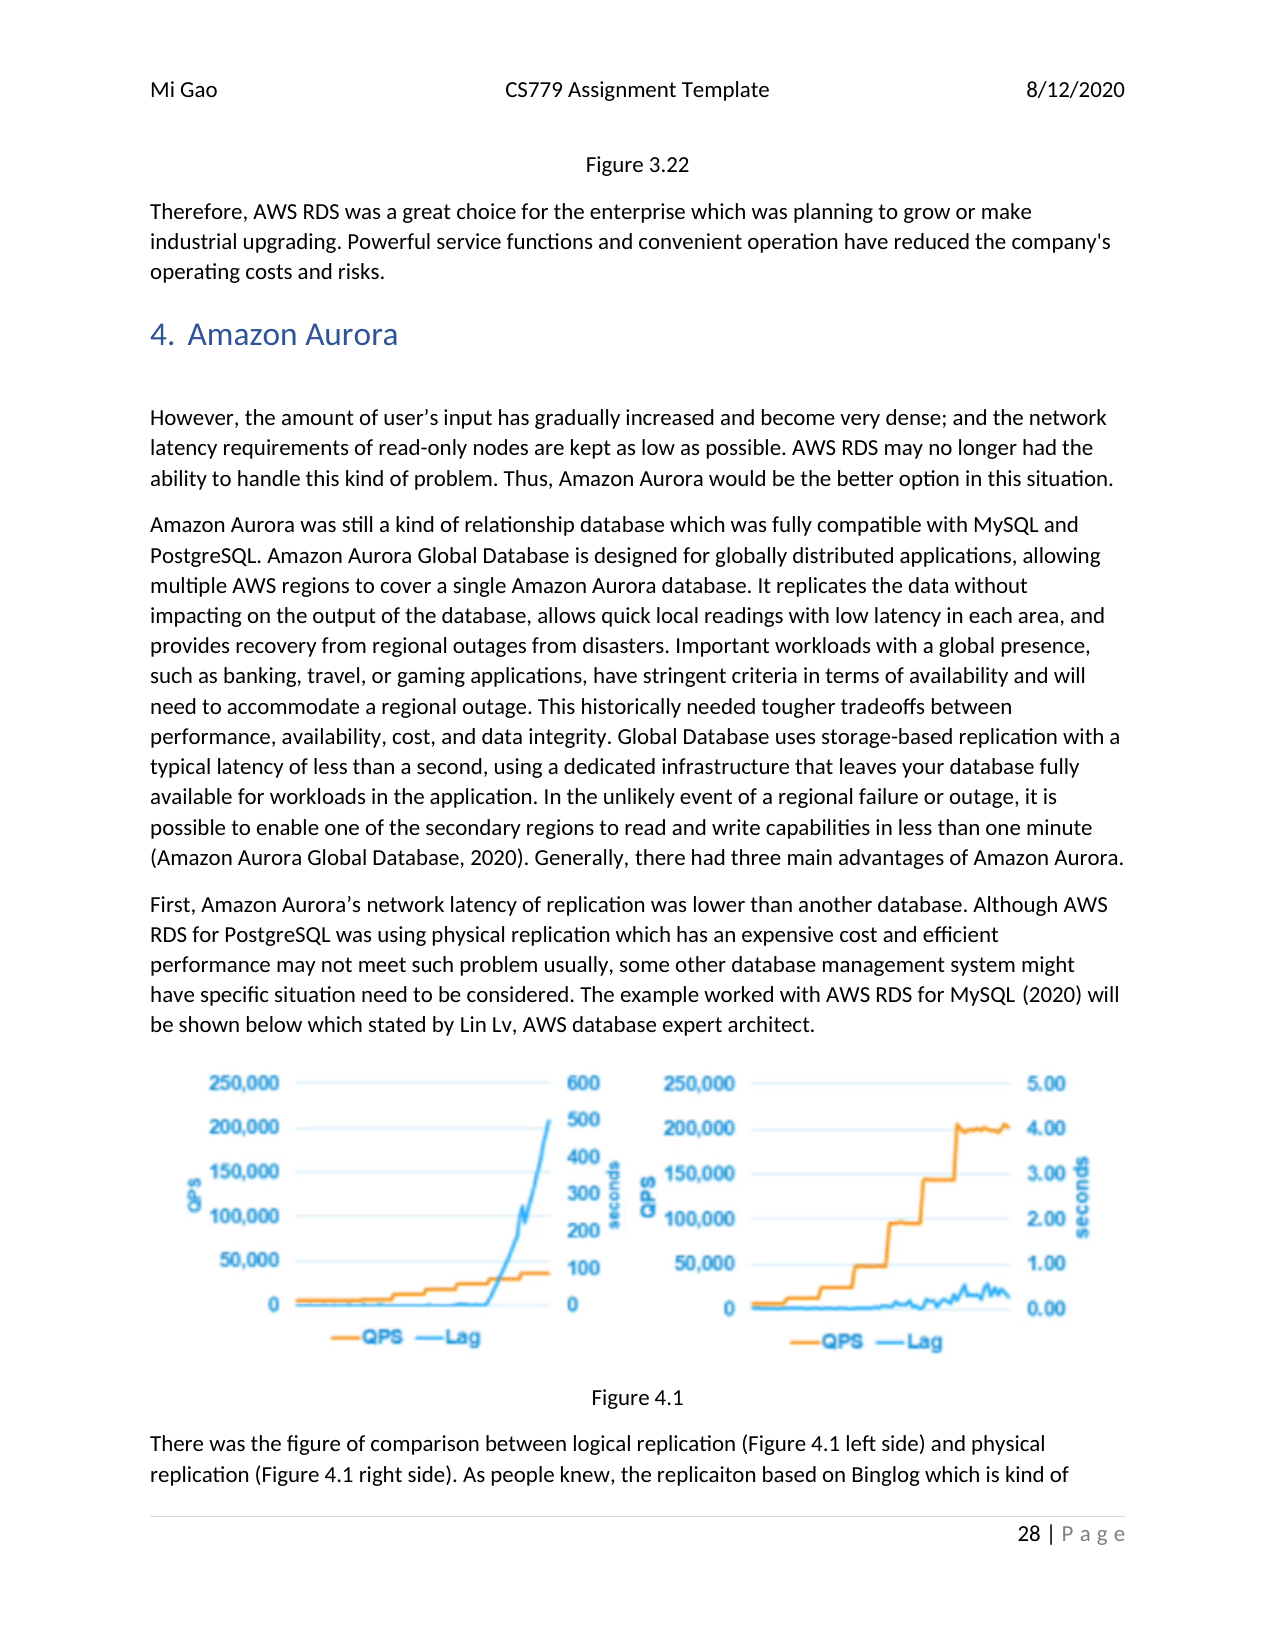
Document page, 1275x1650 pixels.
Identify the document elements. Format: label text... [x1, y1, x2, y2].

text Amazon Aurora was still a kind of relationship database which was fully compatible with MySQL and PostgreSQL. Amazon Aurora Global Database is designed for globally distributed applications, allowing multiple AWS regions to cover a single Amazon Aurora database. It replicates the data without impacting on the output of the database, allows quick local readings with low latency in each area, and provides recovery from regional outages from disasters. Important workloads with a global presence, such as banking, travel, or gaming applications, have stringent criteria in terms of availability and will need to accommodate a regional outage. This historically needed tougher tradeoffs between performance, availability, cost, and data integrity. Global Database uses storage-based replication with a typical latency of less than a second, using a dedicated infrastructure that leaves your database fully available for workloads in the application. In the unlikely event of a regional failure or outage, it is possible to enable one of the secondary regions to read and write capabilities in less than one minute (Amazon Aurora Global Database, 2020). Generally, there had three main advantages of Amazon Aurora. [150, 511, 1125, 871]
text However, the amount of user’s input has gradually increased and become very dense; and the network latency requirements of read-only nodes are kept as low as possible. AWS RDS may no longer had the ability to handle this kind of problem. Thus, Amazon Aurora would be the better option in this situation. [150, 403, 1125, 492]
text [150, 1429, 1125, 1488]
subtitle Amazon Aurora [150, 312, 1125, 353]
picture [178, 1057, 1097, 1364]
text Therefore, AWS RDS was a great choice for the enterprise which was planning to grow or make industrial upgrading. Powerful service functions and convenient operation have reduced the company's operating costs and risks. [150, 197, 1125, 285]
text Figure 4.1 [150, 1383, 1125, 1411]
text First, Amazon Aurora’s network latency of replication was lower than another database. Although AWS RDS for PostgreSQL was using physical replication which has an expensive cost and efficient performance may not meet such problem usually, some other database management system might have specific situation need to be considered. The example worked with AWS RDS for MySQL (2020) will be shown below which stated by Lin Lv, AWS database expert architect. [150, 890, 1125, 1039]
text Figure 3.22 [150, 150, 1125, 178]
